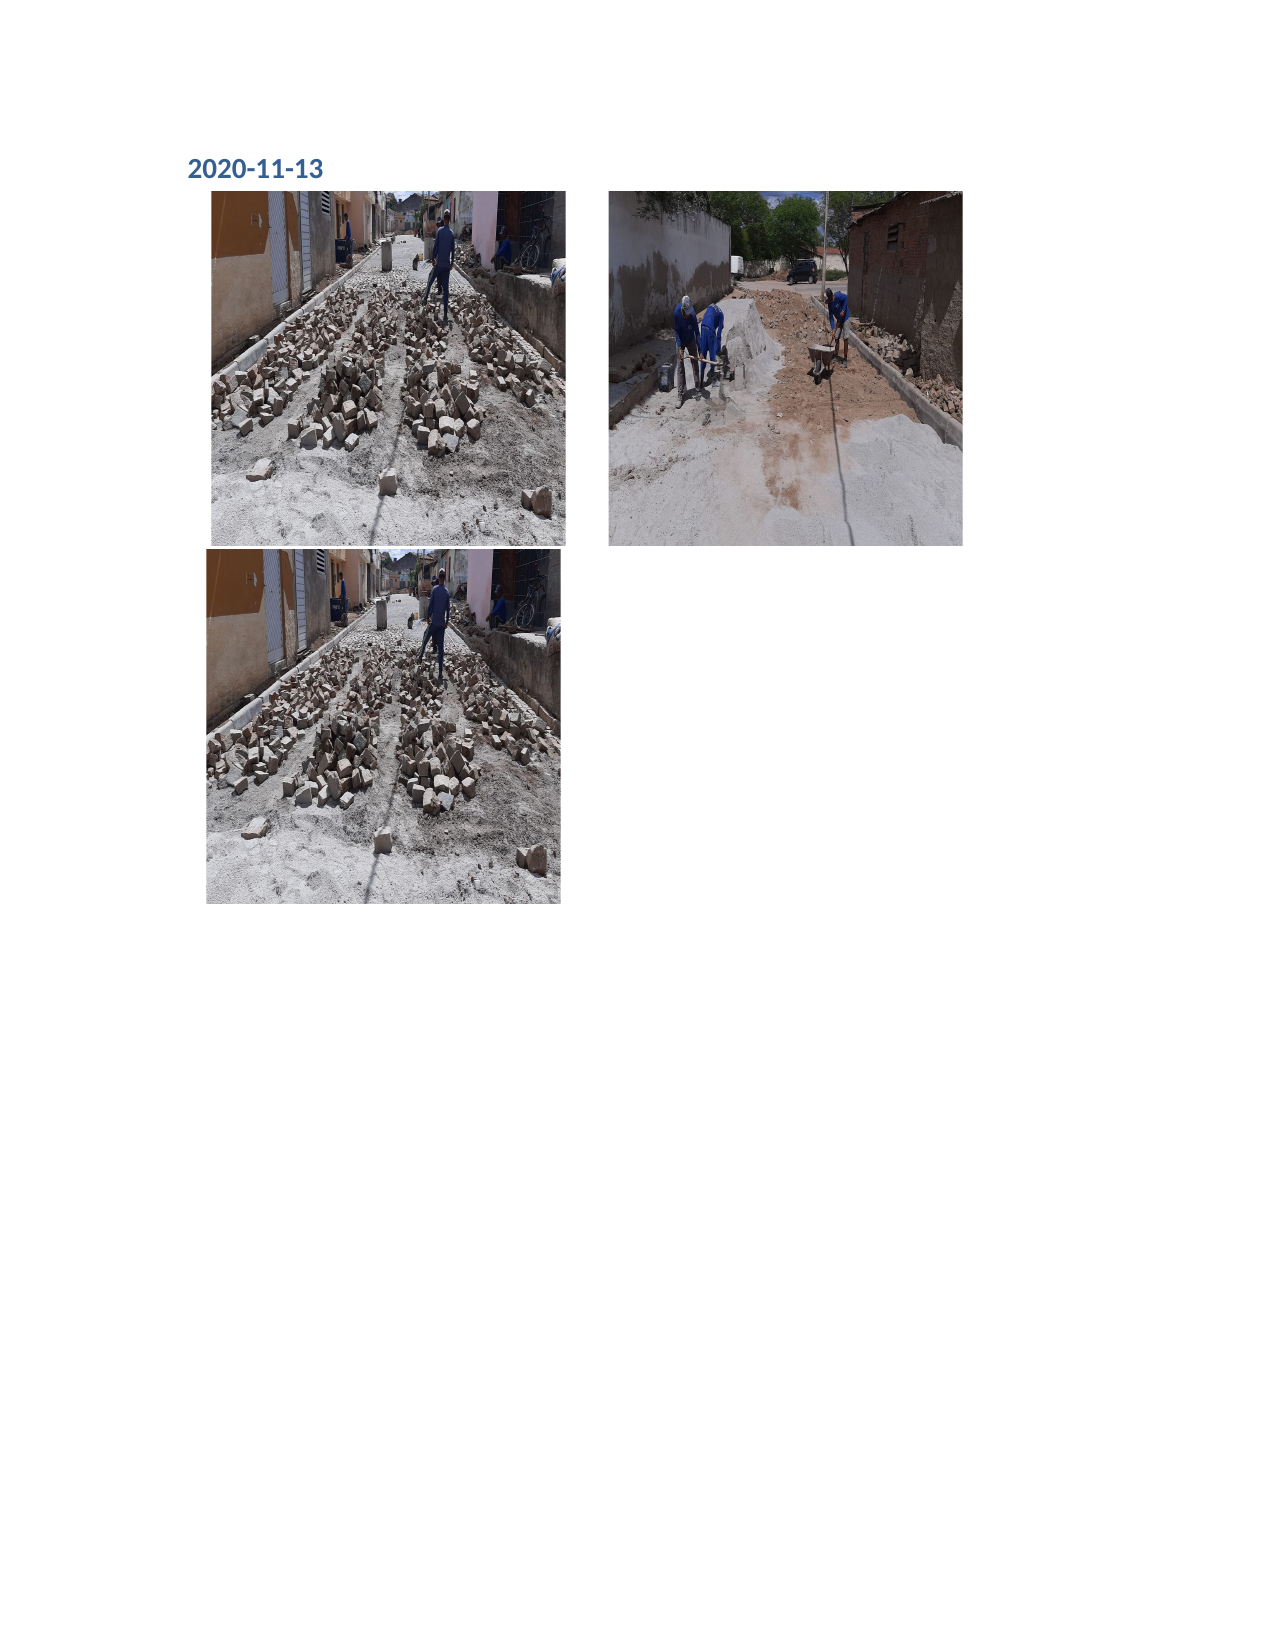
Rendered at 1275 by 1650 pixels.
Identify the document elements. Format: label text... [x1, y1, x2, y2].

picture [211, 191, 566, 546]
picture [608, 191, 963, 546]
picture [206, 549, 561, 904]
subtitle 2020-11-13 [187, 150, 1087, 186]
